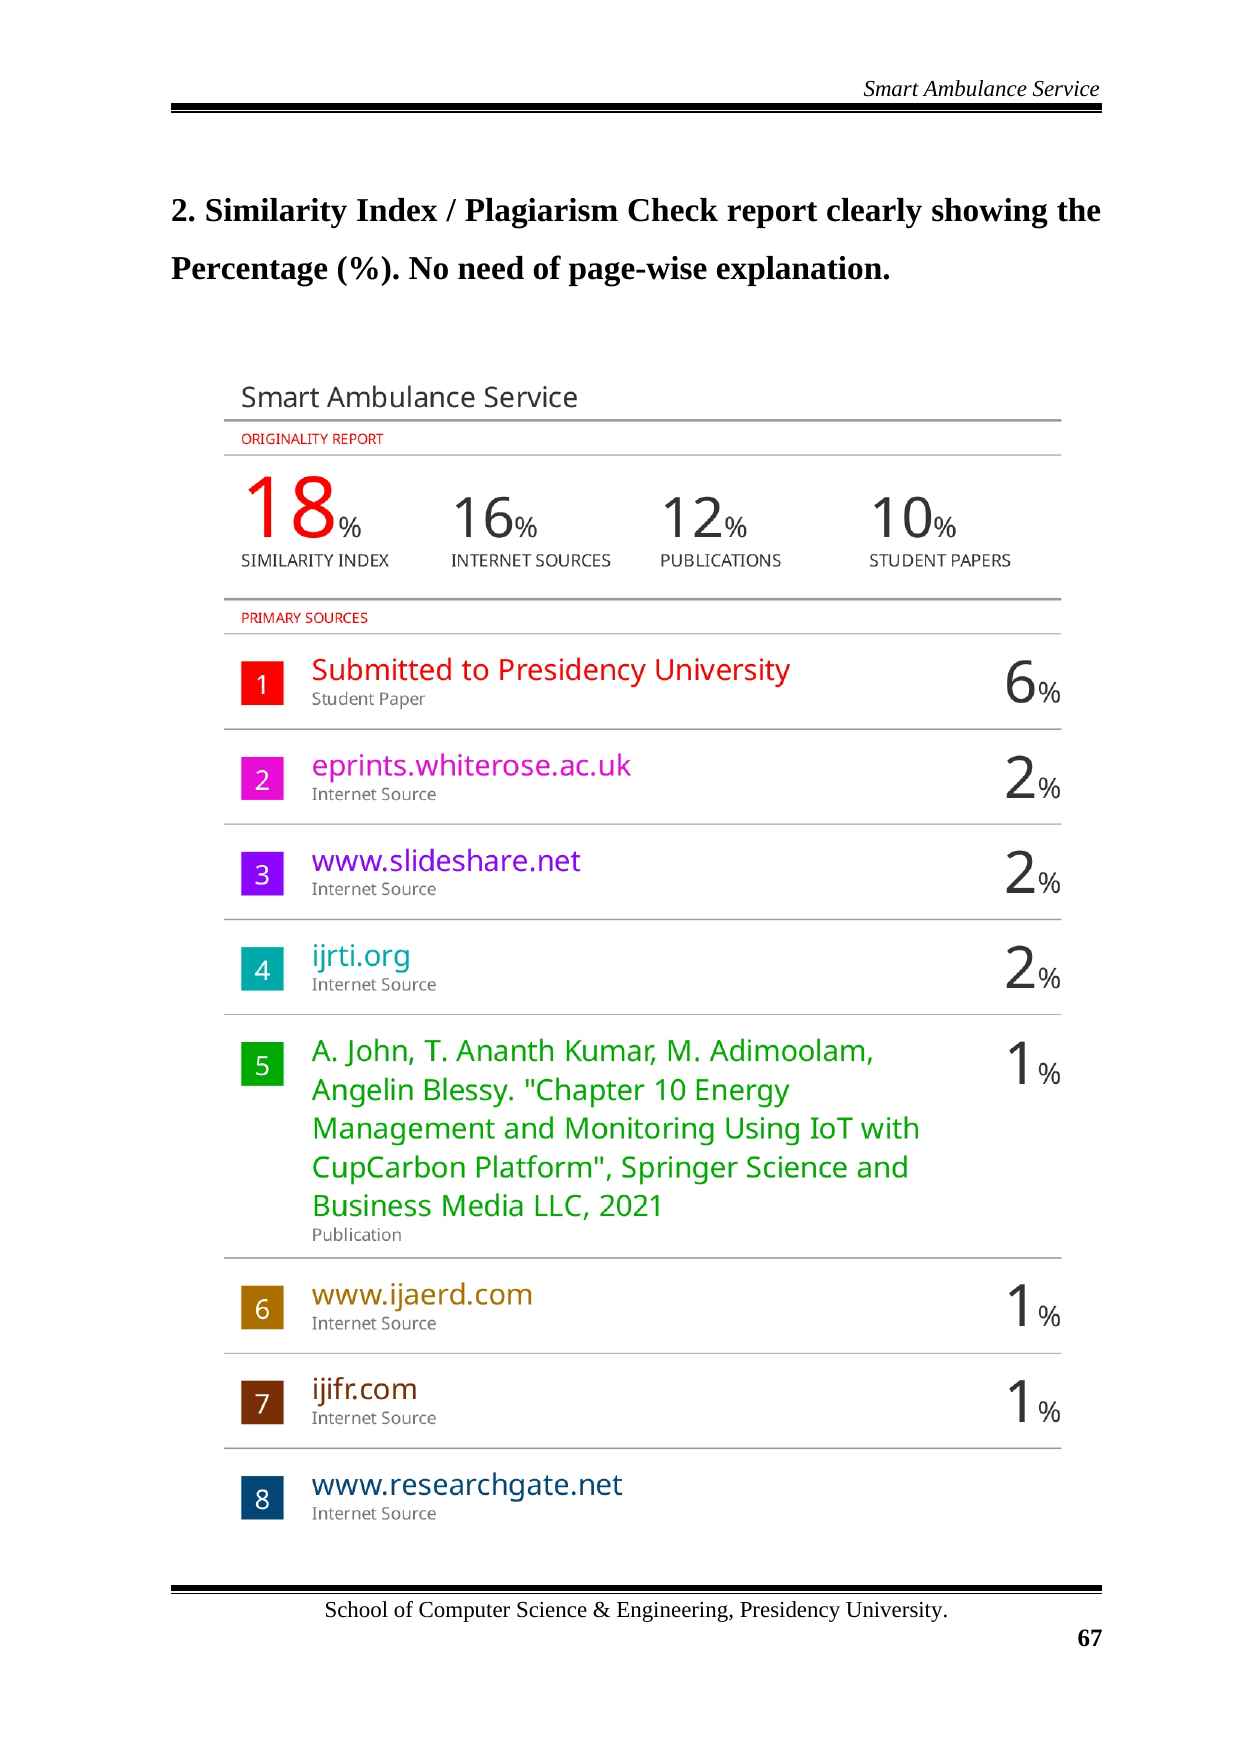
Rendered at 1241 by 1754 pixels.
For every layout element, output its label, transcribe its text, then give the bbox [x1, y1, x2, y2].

text 2. Similarity Index / Plagiarism Check report clearly showing the Percentage (%). No need of page-wise explanation. [171, 190, 1102, 286]
picture [170, 334, 1129, 1574]
